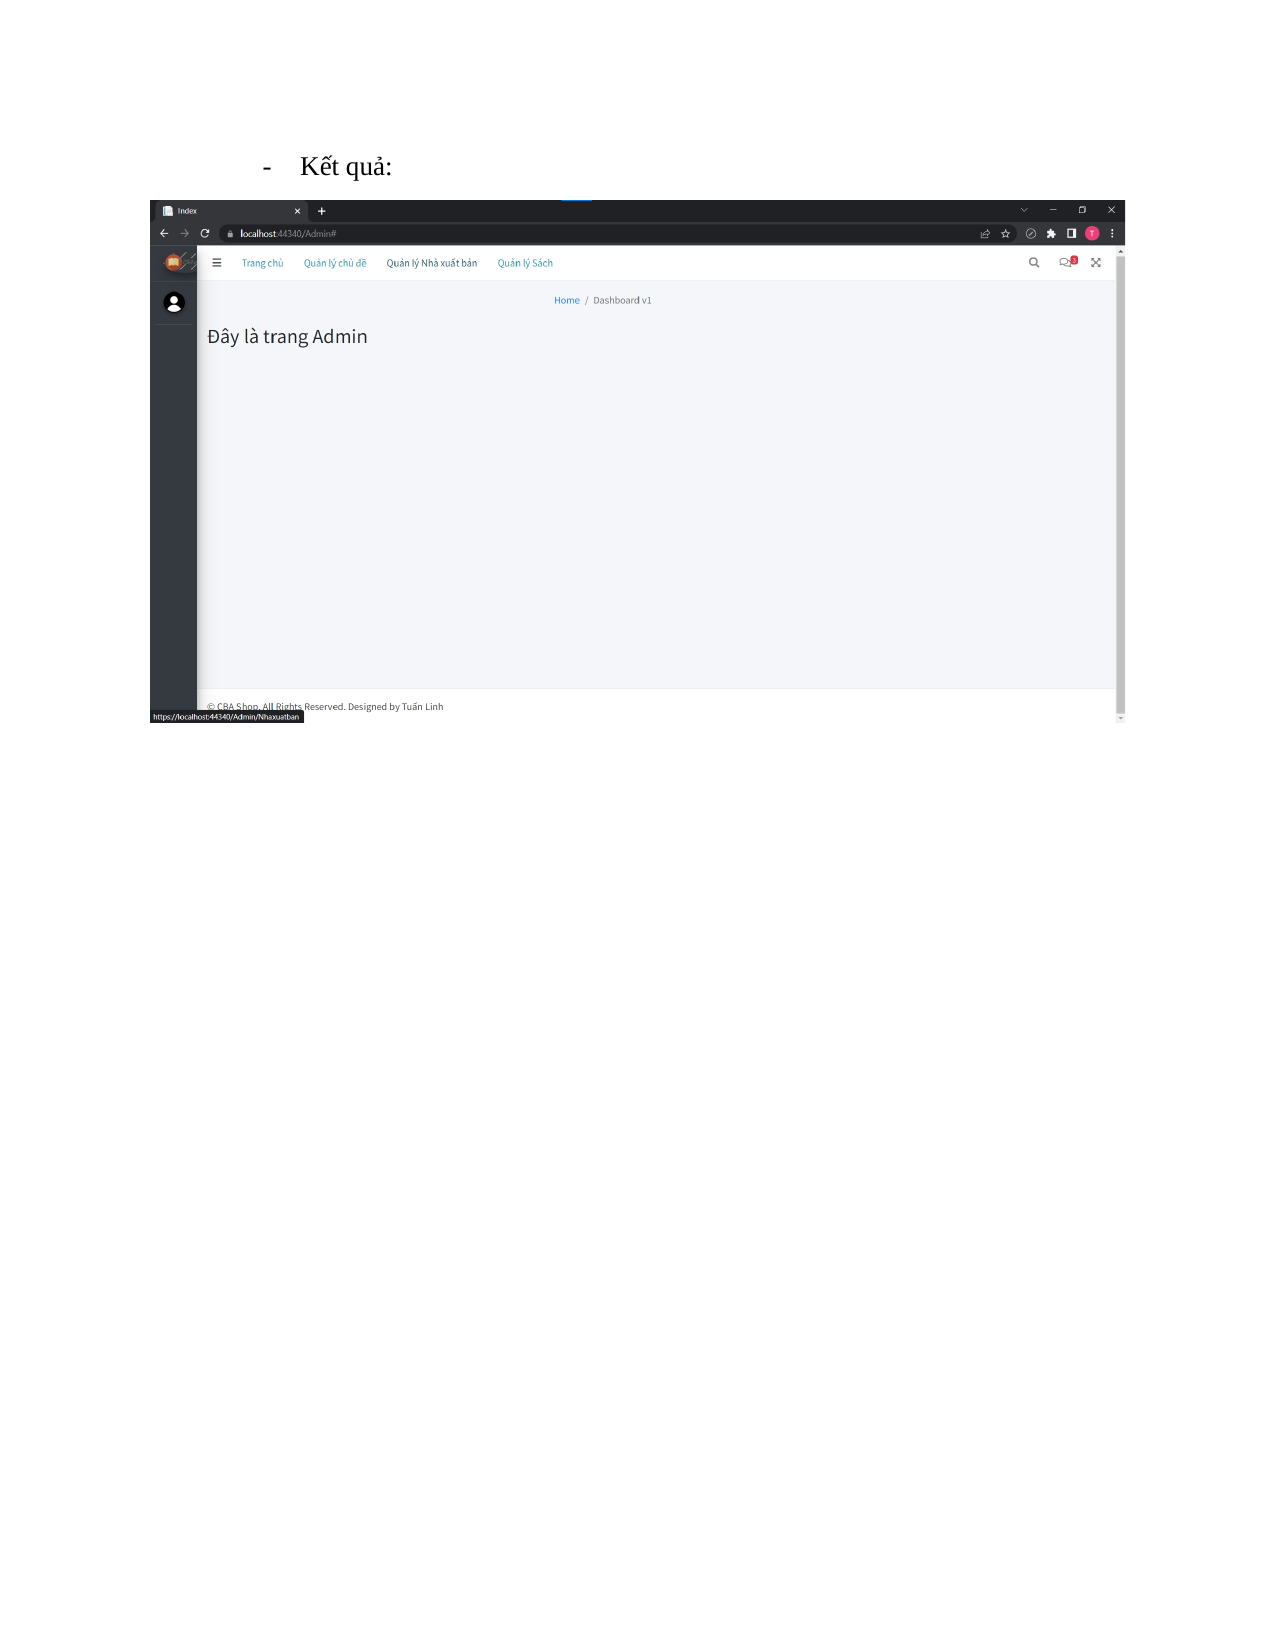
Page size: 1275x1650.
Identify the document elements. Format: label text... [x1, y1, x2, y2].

list Kết quả: [262, 150, 1125, 181]
picture [150, 200, 1125, 723]
